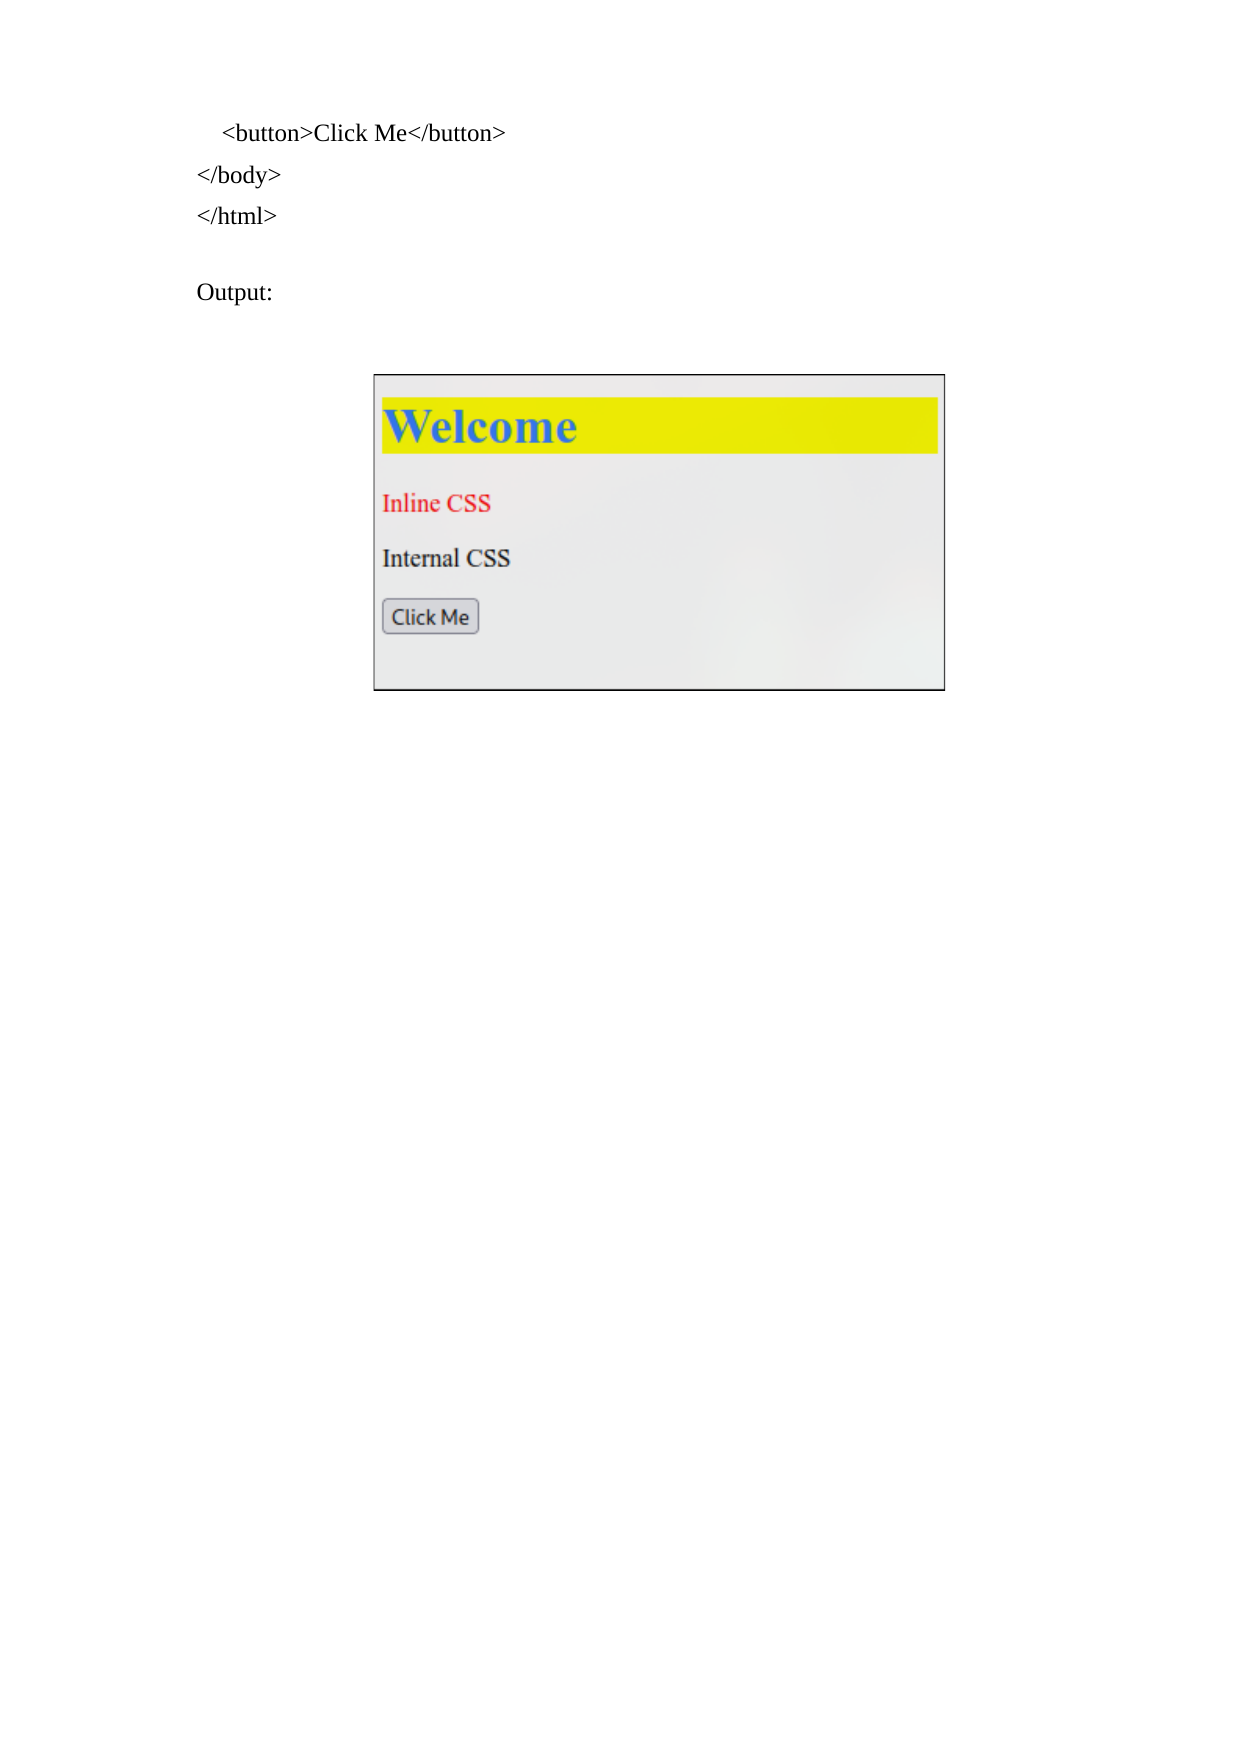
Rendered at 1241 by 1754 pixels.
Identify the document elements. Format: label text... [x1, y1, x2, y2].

text </html> [196, 201, 1122, 230]
text Output: [196, 277, 1122, 305]
text <button>Click Me</button> [196, 118, 1122, 147]
picture [373, 374, 946, 691]
text </body> [196, 160, 1122, 188]
